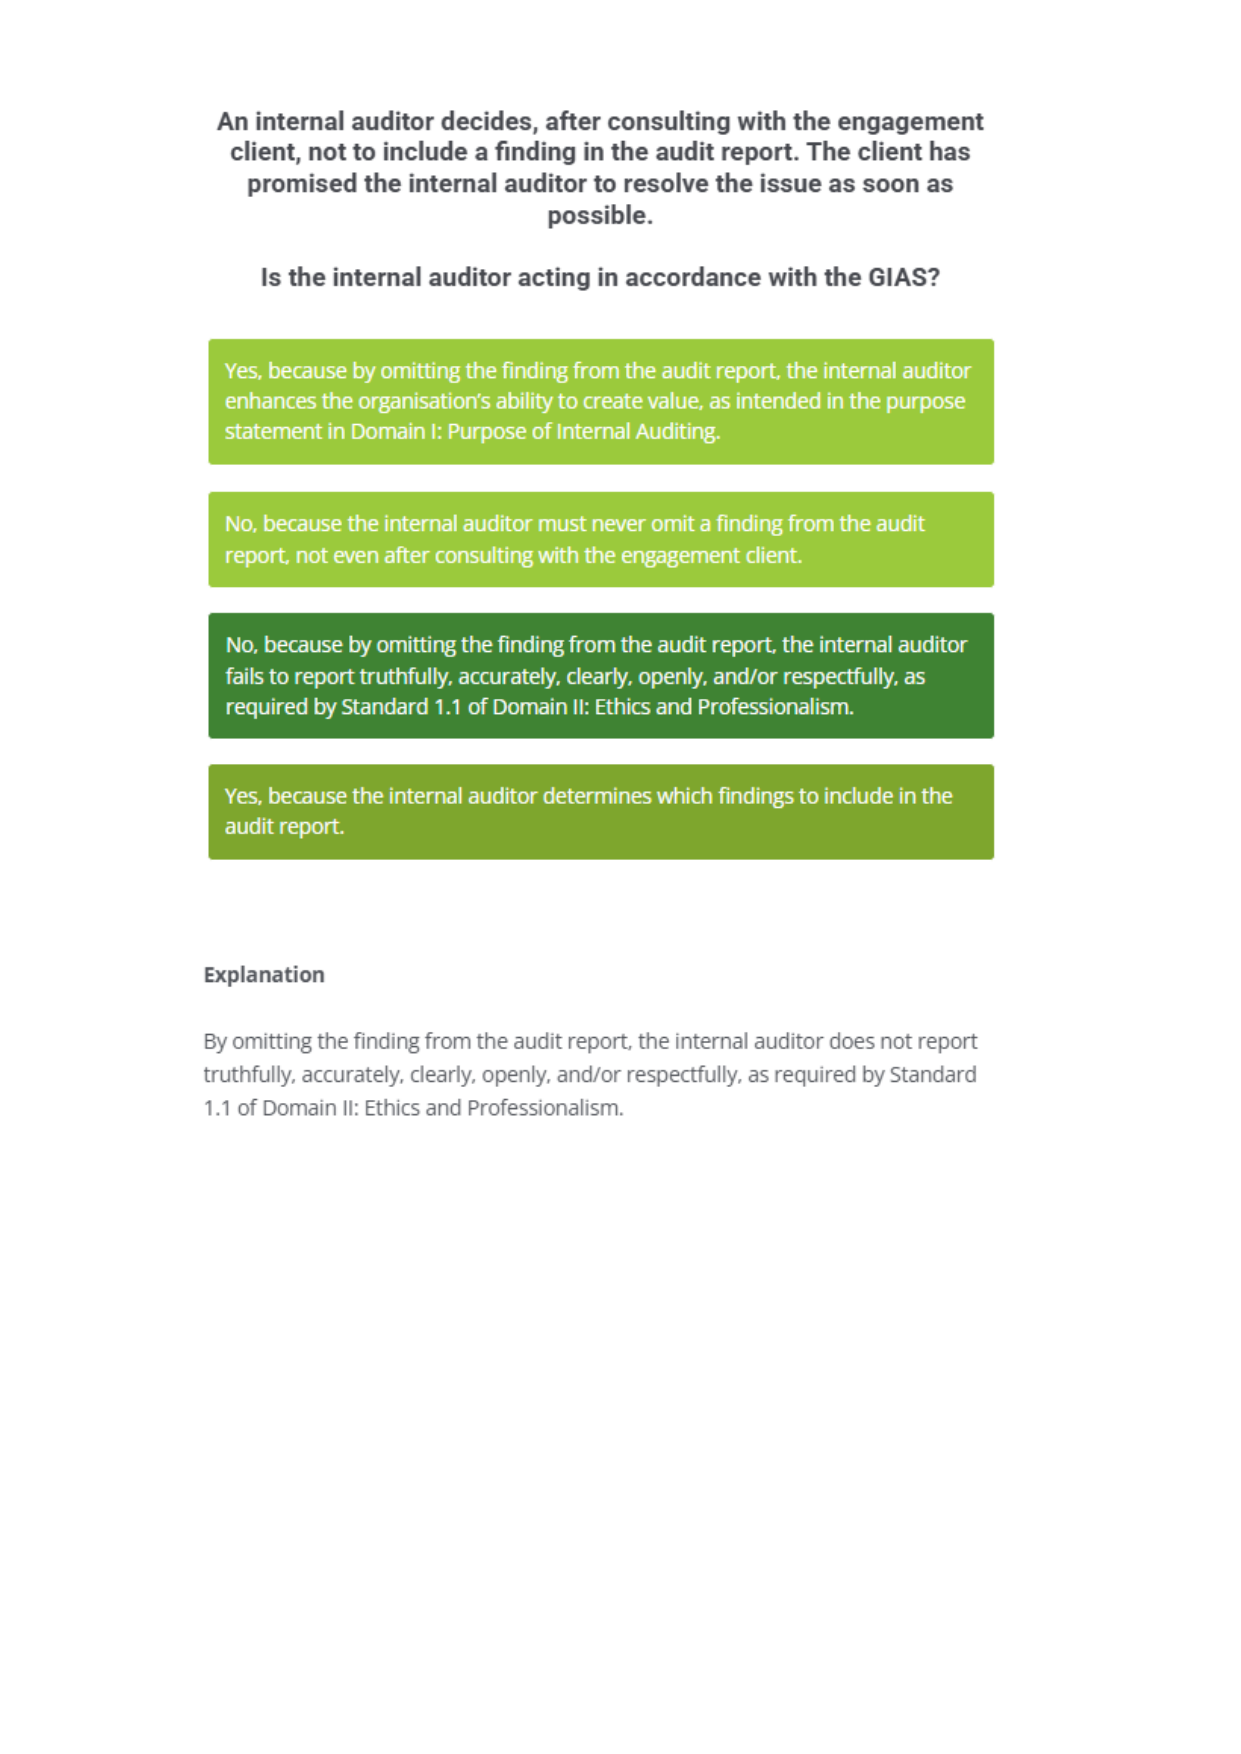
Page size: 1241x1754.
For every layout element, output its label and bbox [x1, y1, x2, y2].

picture [177, 88, 1063, 1205]
